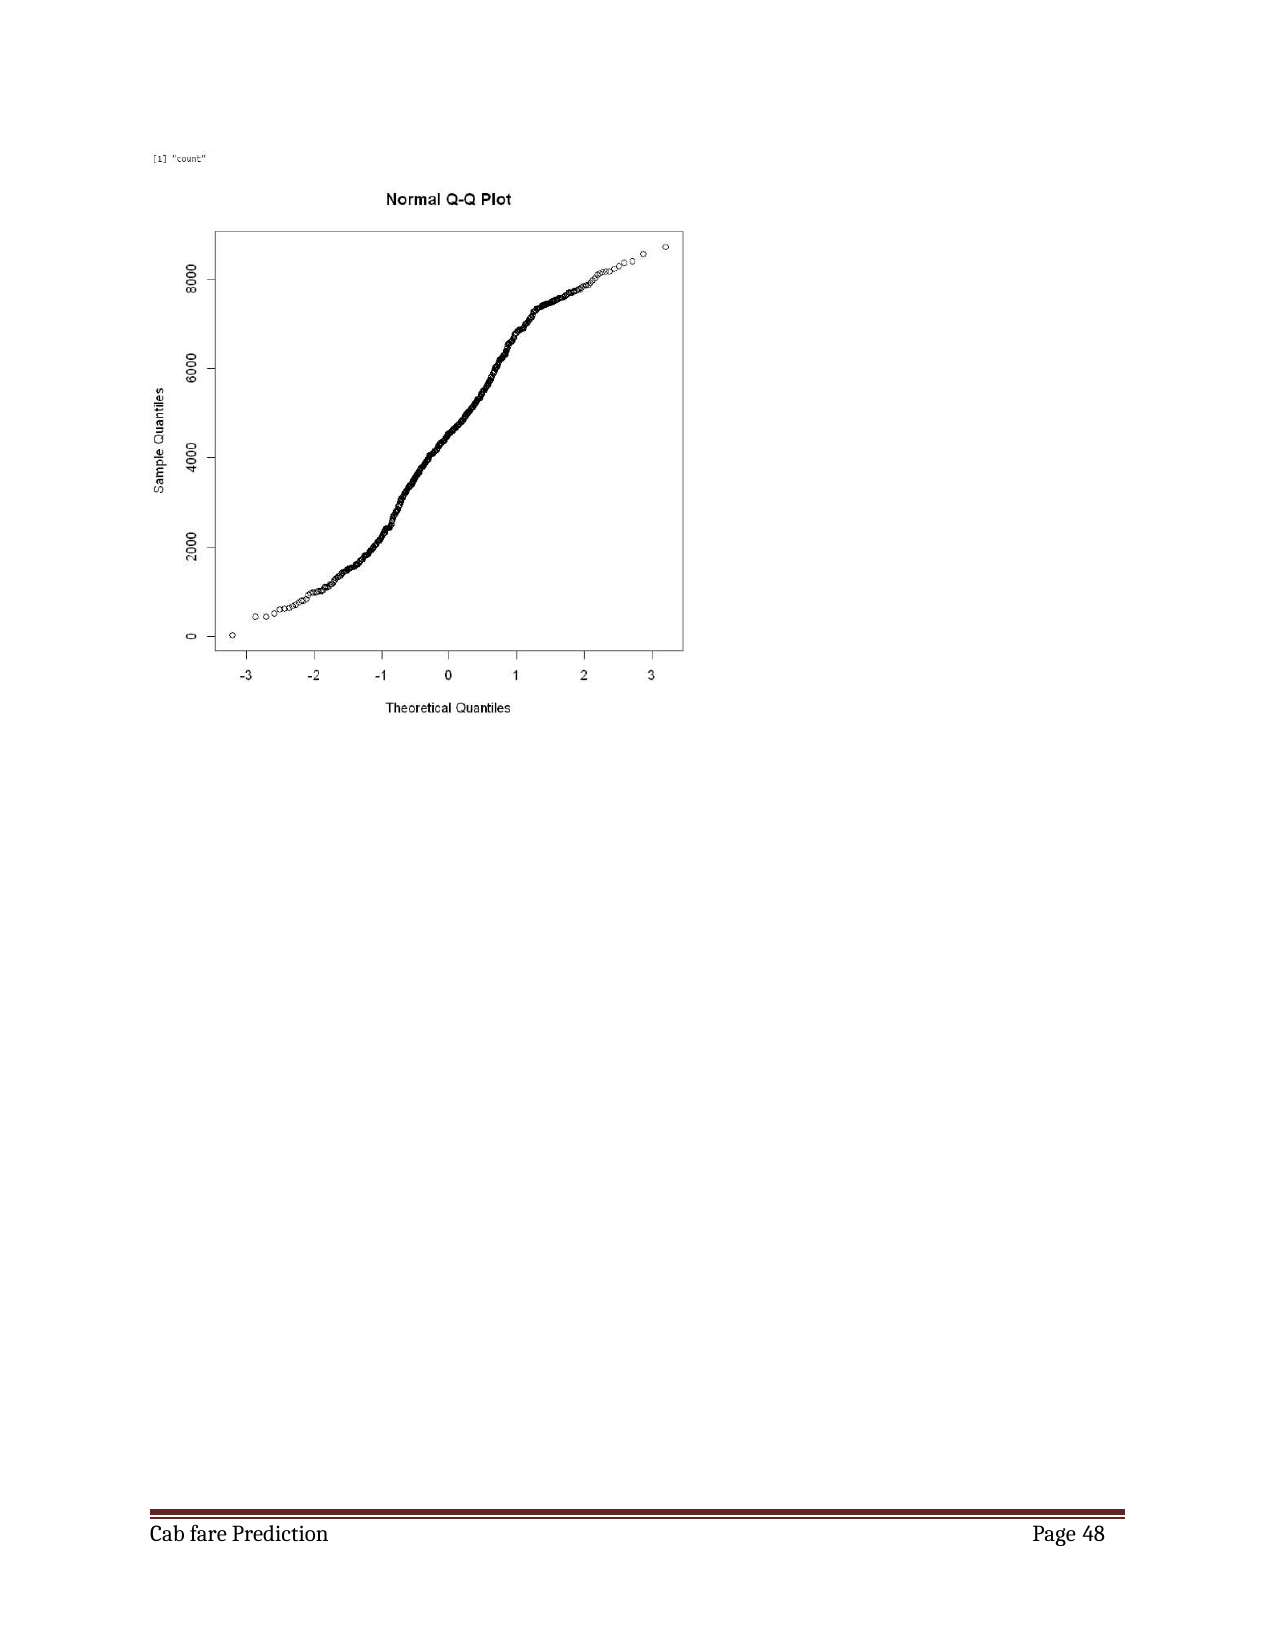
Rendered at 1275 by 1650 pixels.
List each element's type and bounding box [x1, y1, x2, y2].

picture [150, 150, 690, 717]
